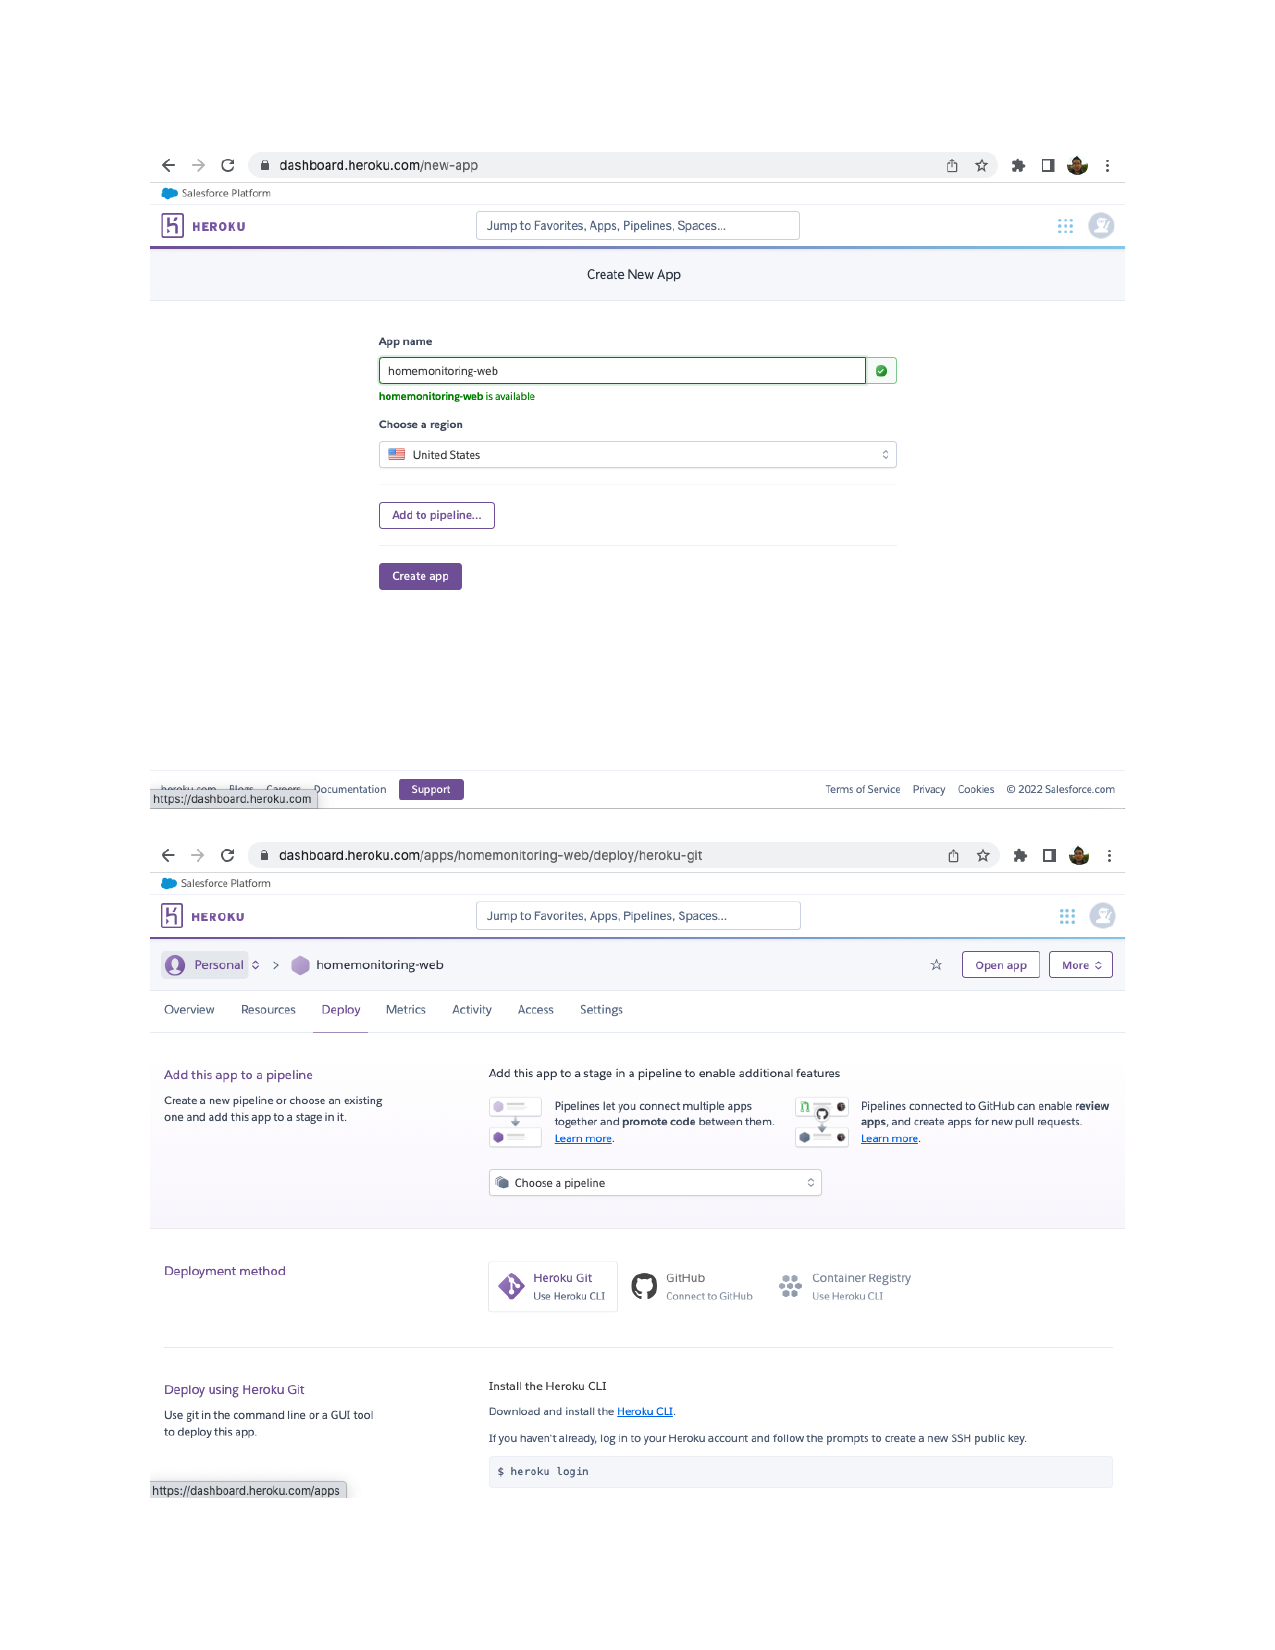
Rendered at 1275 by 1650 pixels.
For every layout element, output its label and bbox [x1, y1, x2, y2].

picture [150, 839, 1125, 1498]
picture [150, 150, 1125, 809]
